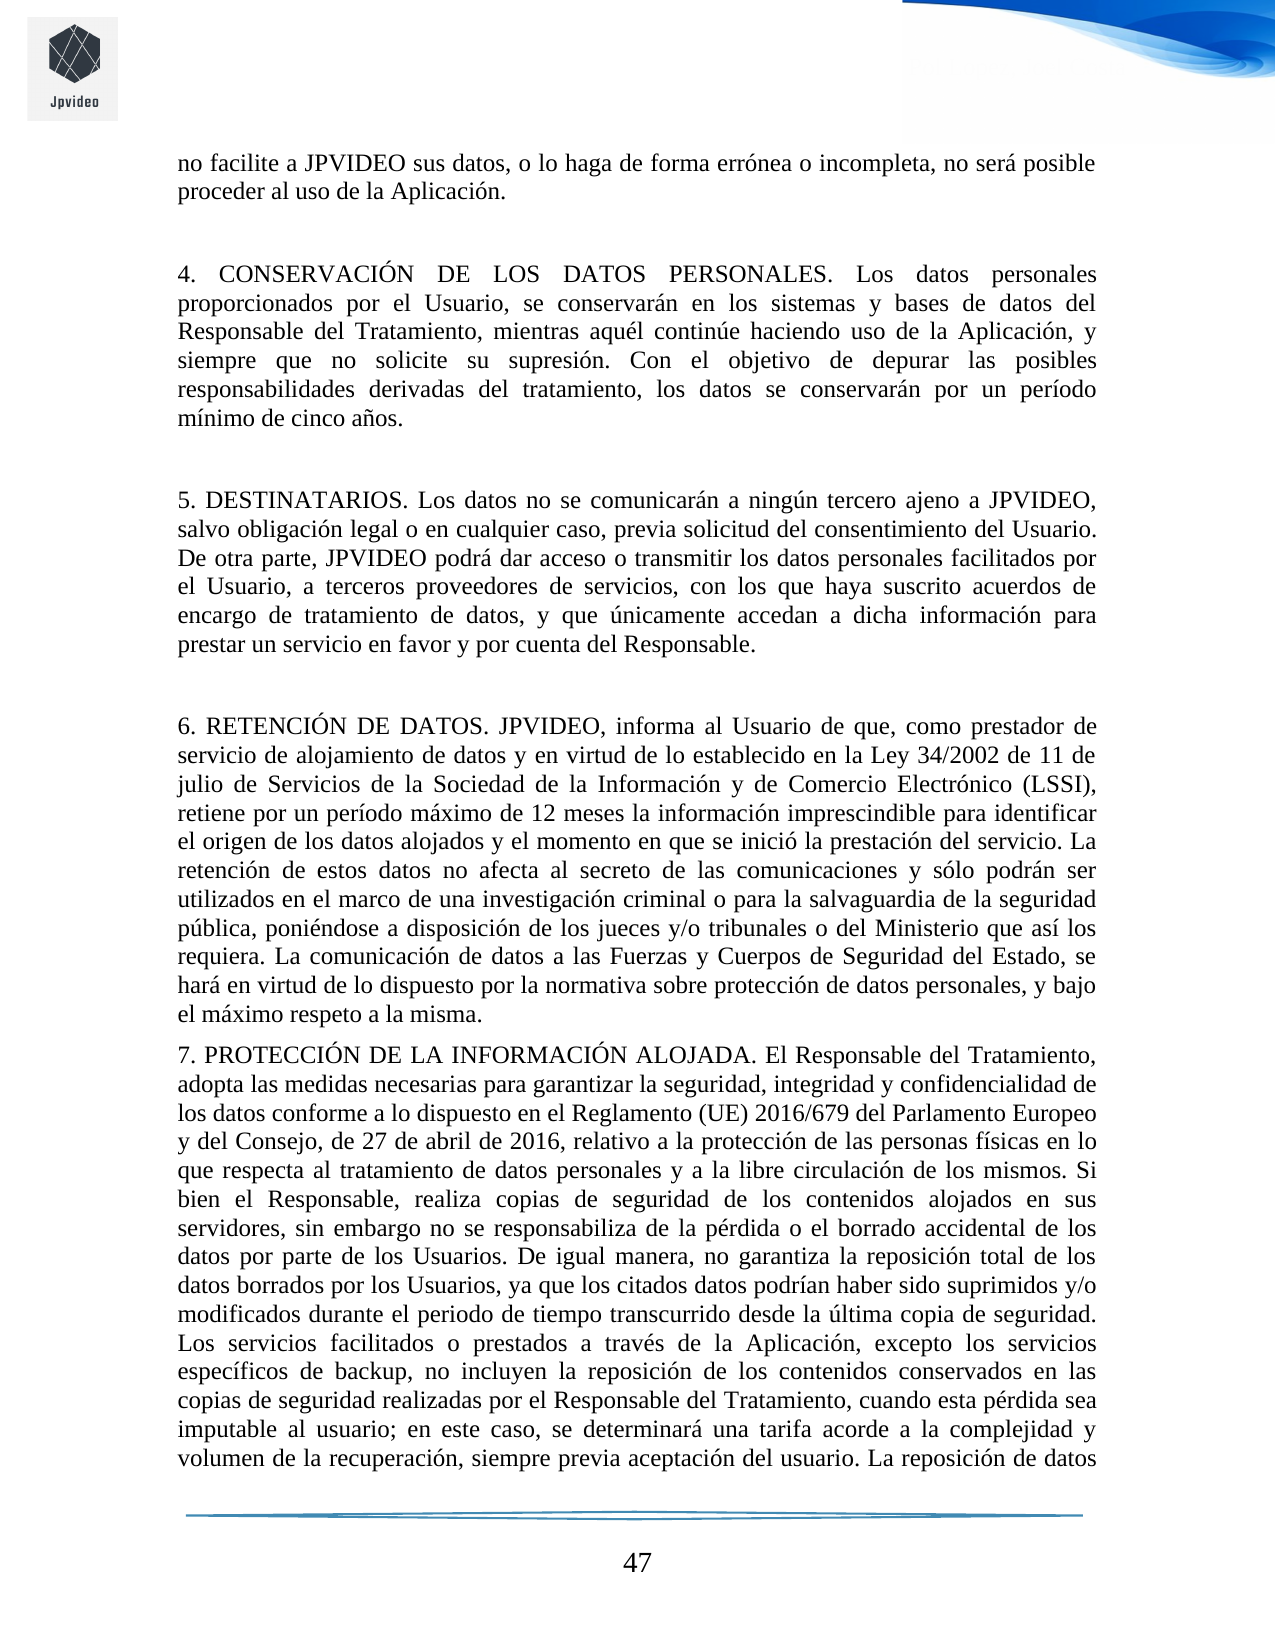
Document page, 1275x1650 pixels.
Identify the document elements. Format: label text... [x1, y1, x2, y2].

text 4. CONSERVACIÓN DE LOS DATOS PERSONALES. Los datos personales proporcionados por el Usuario, se conservarán en los sistemas y bases de datos del Responsable del Tratamiento, mientras aquél continúe haciendo uso de la Aplicación, y siempre que no solicite su supresión. Con el objetivo de depurar las posibles responsabilidades derivadas del tratamiento, los datos se conservarán por un período mínimo de cinco años. [177, 259, 1098, 431]
picture [903, 0, 1275, 143]
picture [27, 17, 118, 121]
text 6. RETENCIÓN DE DATOS. JPVIDEO, informa al Usuario de que, como prestador de servicio de alojamiento de datos y en virtud de lo establecido en la Ley 34/2002 de 11 de julio de Servicios de la Sociedad de la Información y de Comercio Electrónico (LSSI), retiene por un período máximo de 12 meses la información imprescindible para identificar el origen de los datos alojados y el momento en que se inició la prestación del servicio. La retención de estos datos no afecta al secreto de las comunicaciones y sólo podrán ser utilizados en el marco de una investigación criminal o para la salvaguardia de la seguridad pública, poniéndose a disposición de los jueces y/o tribunales o del Ministerio que así los requiera. La comunicación de datos a las Fuerzas y Cuerpos de Seguridad del Estado, se hará en virtud de lo dispuesto por la normativa sobre protección de datos personales, y bajo el máximo respeto a la misma. [177, 711, 1098, 1028]
text 5. DESTINATARIOS. Los datos no se comunicarán a ningún tercero ajeno a JPVIDEO, salvo obligación legal o en cualquier caso, previa solicitud del consentimiento del Usuario. De otra parte, JPVIDEO podrá dar acceso o transmitir los datos personales facilitados por el Usuario, a terceros proveedores de servicios, con los que haya suscrito acuerdos de encargo de tratamiento de datos, y que únicamente accedan a dicha información para prestar un servicio en favor y por cuenta del Responsable. [177, 485, 1098, 658]
